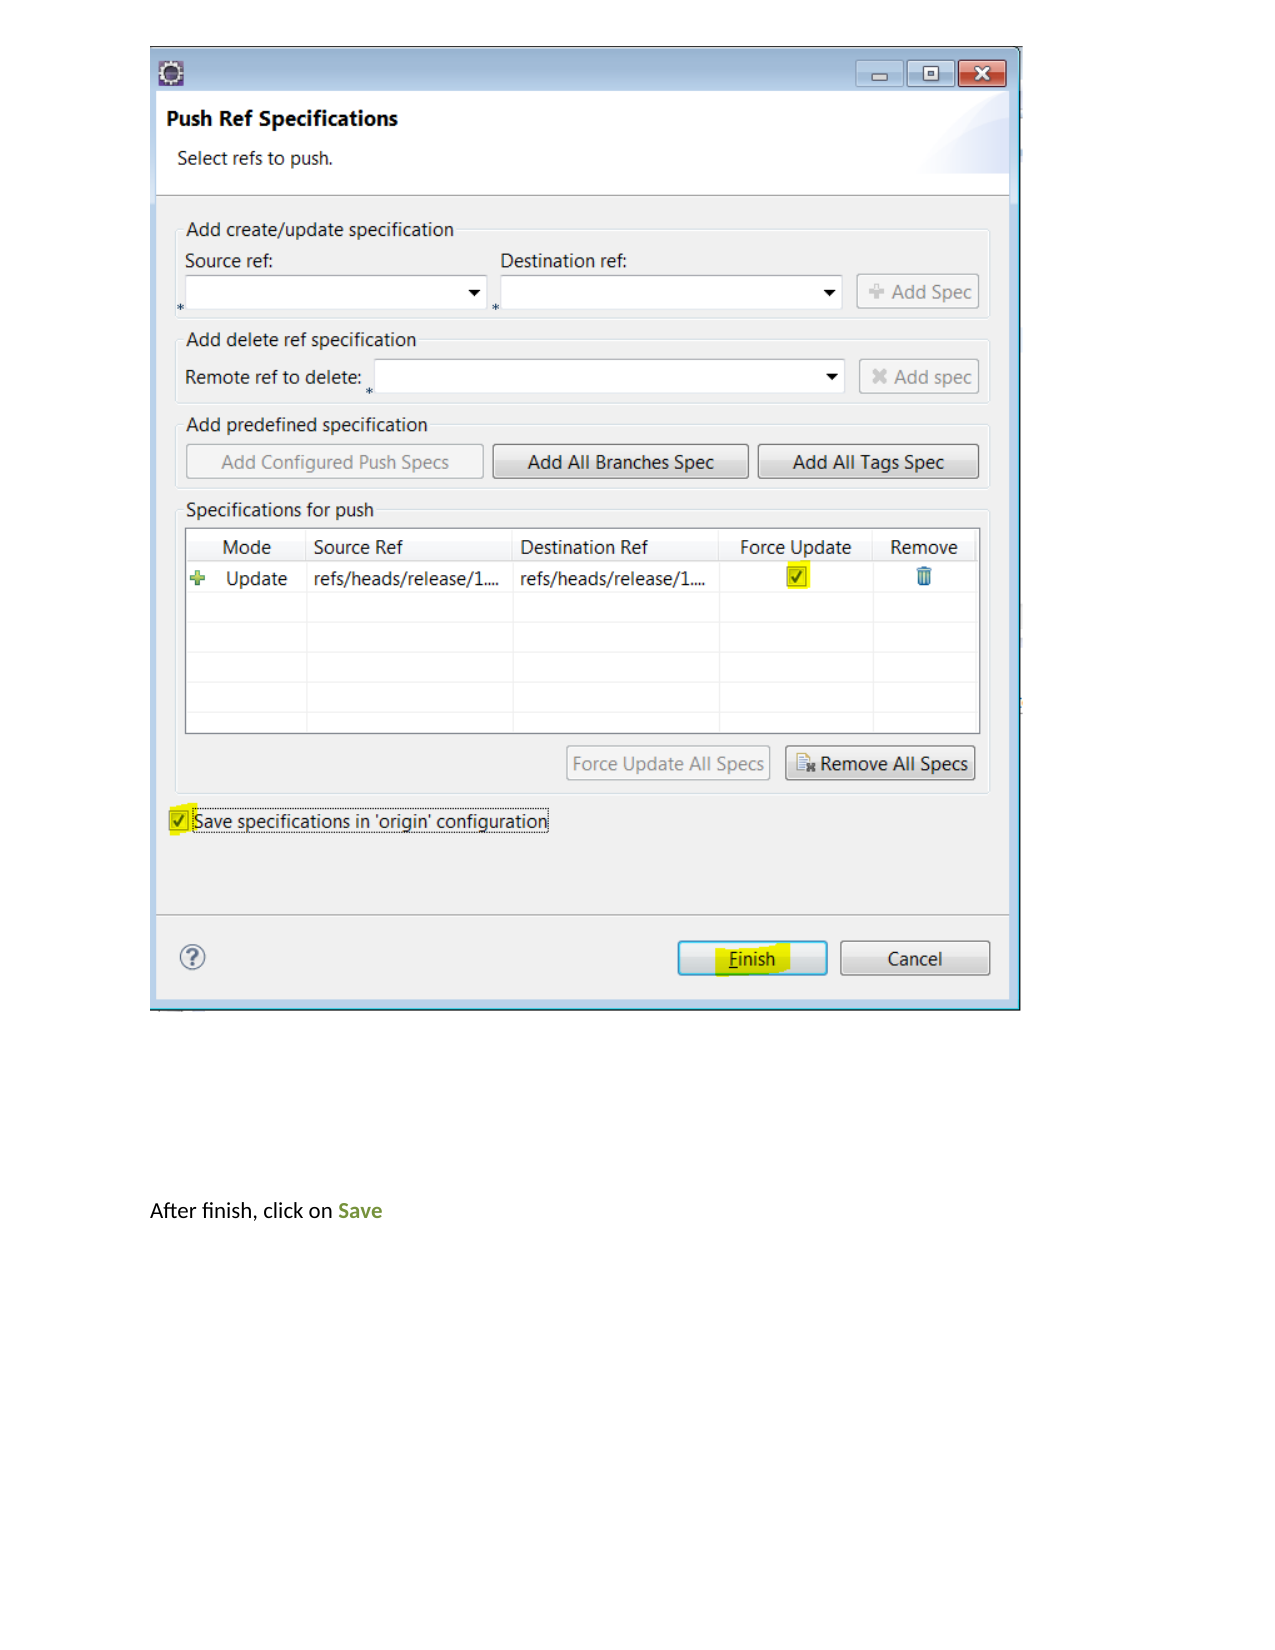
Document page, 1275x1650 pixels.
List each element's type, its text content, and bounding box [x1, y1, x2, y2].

picture [150, 46, 1023, 1012]
text After finish, click on Save [150, 1196, 1125, 1224]
